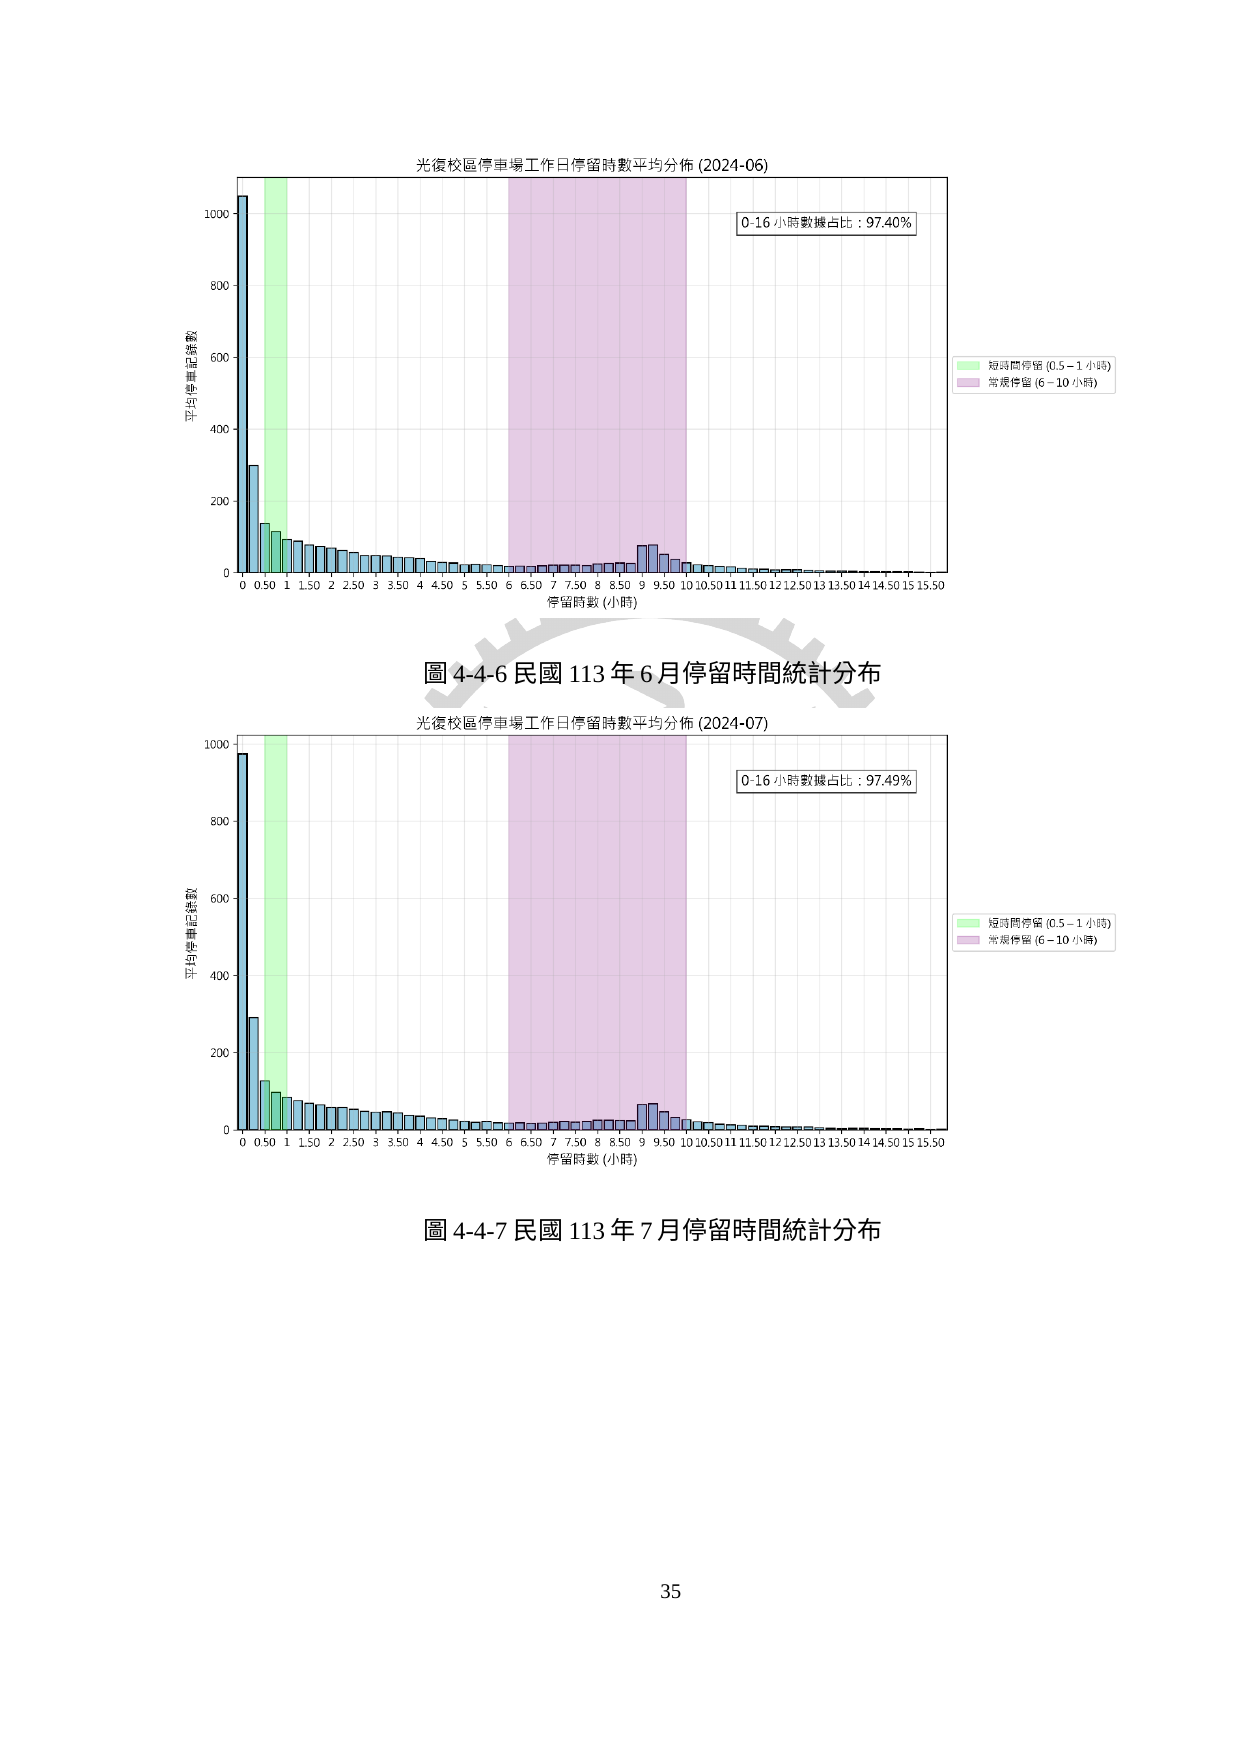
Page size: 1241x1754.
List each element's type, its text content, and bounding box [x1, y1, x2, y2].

text 圖4-4-7 民國113年7月停留時間統計分布 [187, 1210, 1097, 1247]
picture [177, 708, 1123, 1175]
text 圖4-4-6 民國113年6月停留時間統計分布 [187, 652, 1097, 690]
picture [177, 150, 1123, 618]
